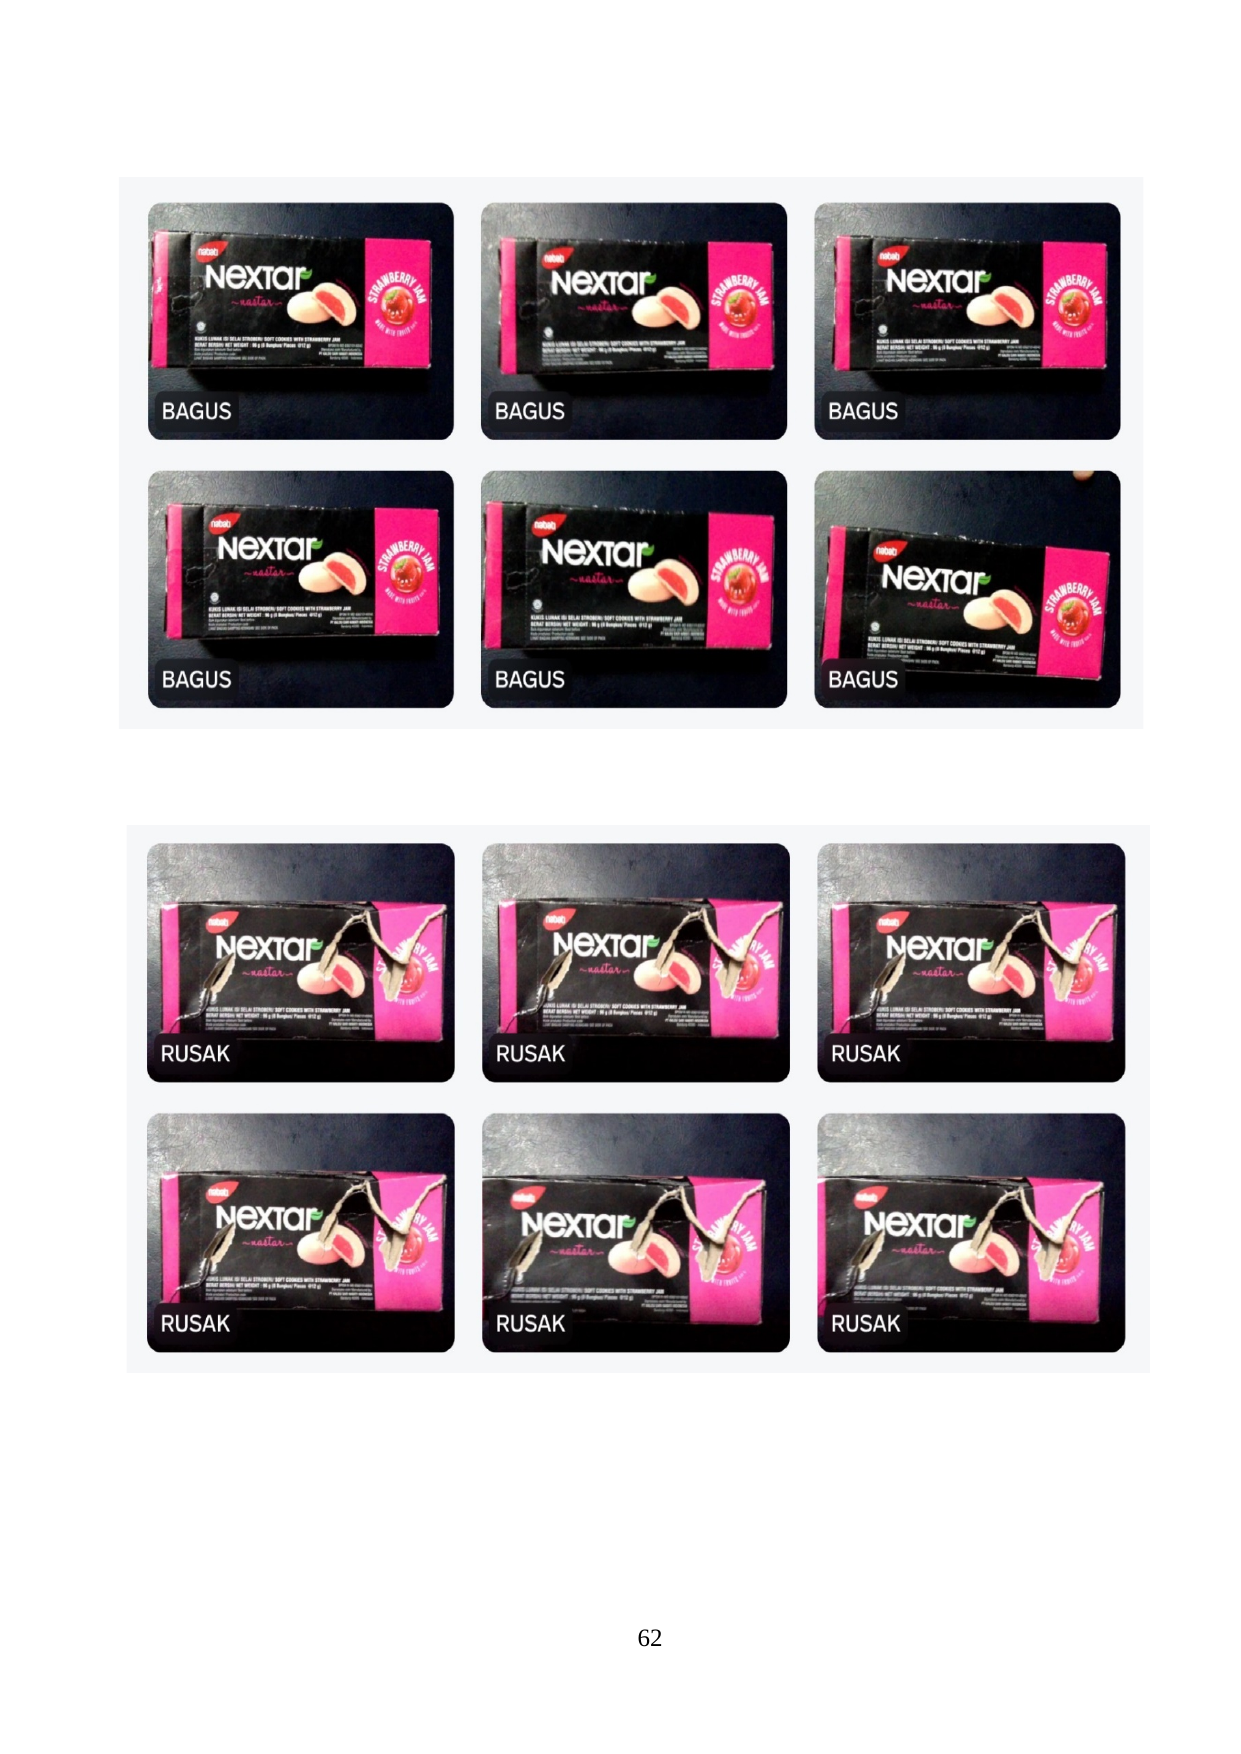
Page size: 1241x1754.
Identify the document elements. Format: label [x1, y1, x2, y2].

picture [118, 177, 1144, 729]
picture [126, 825, 1150, 1373]
